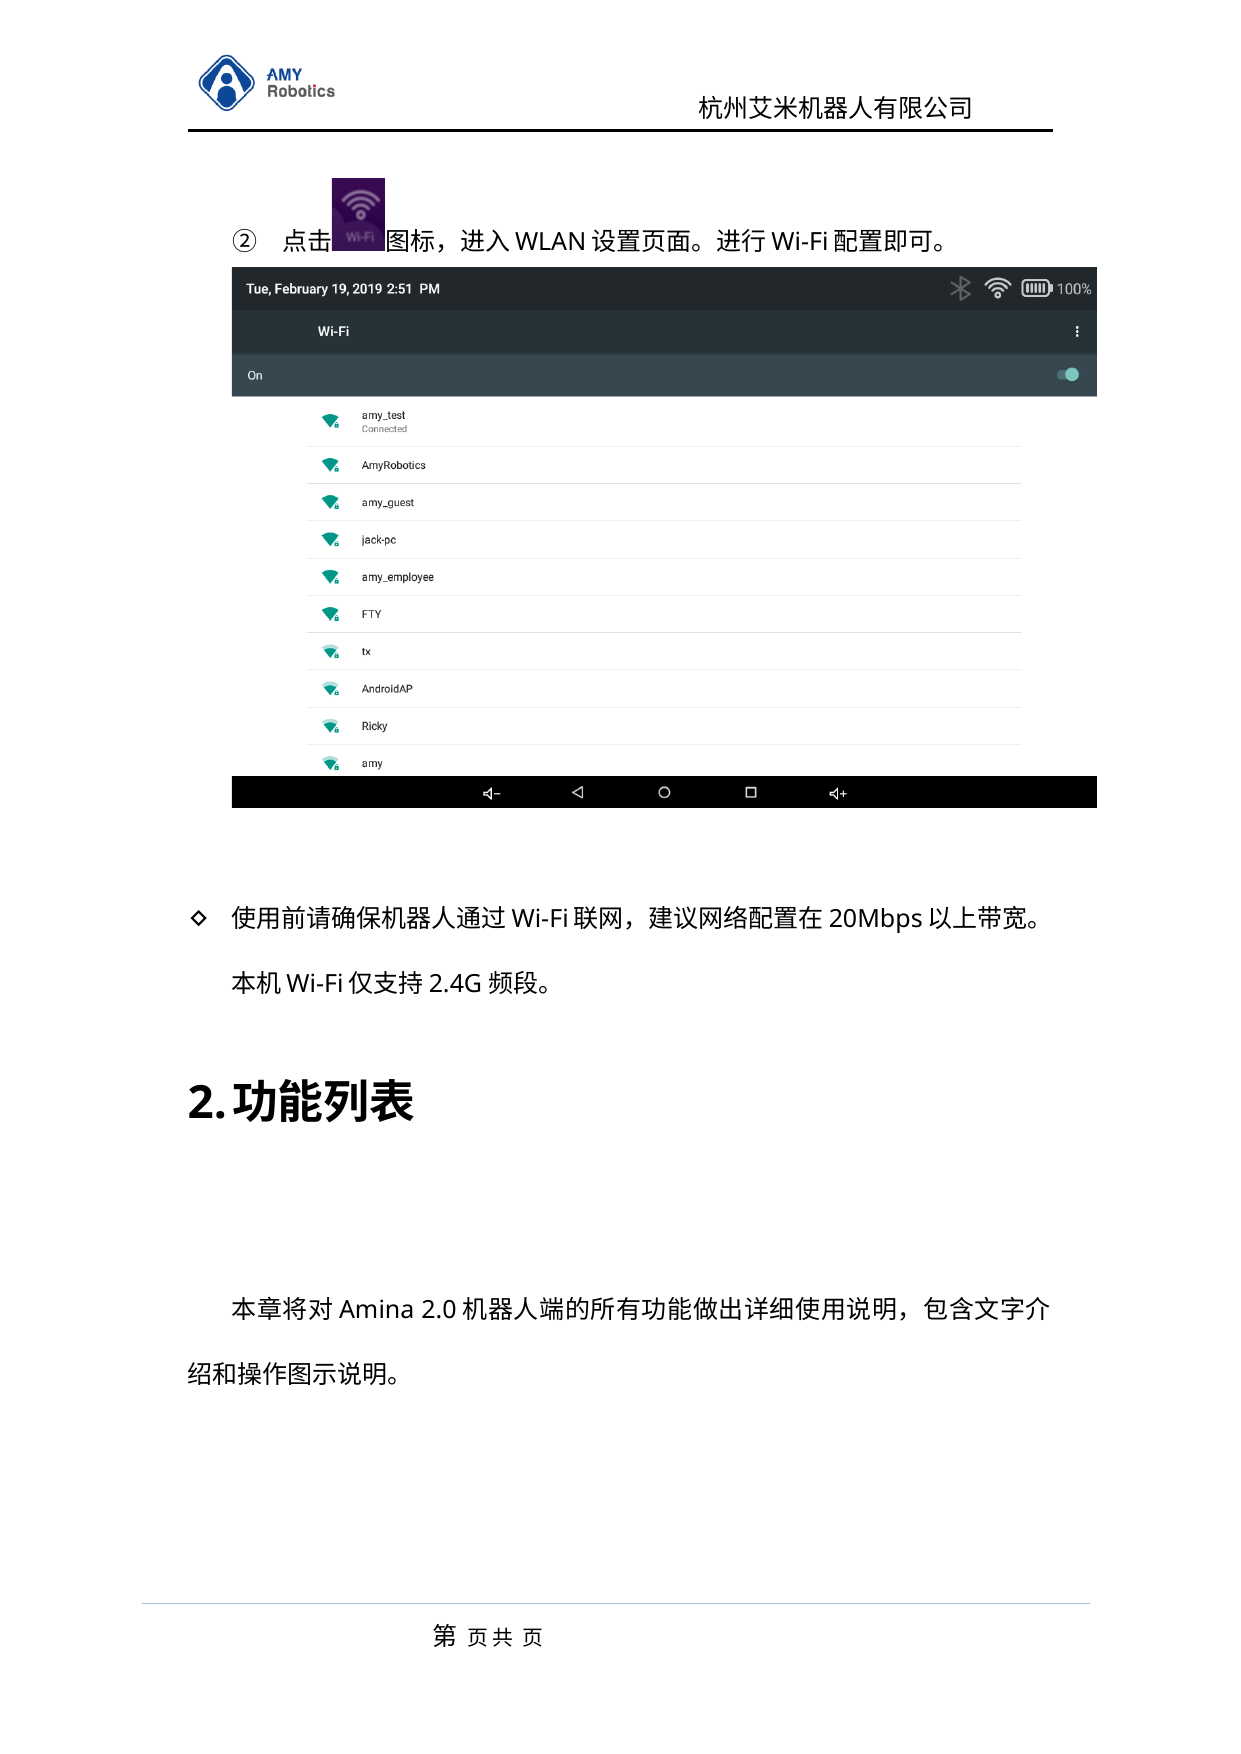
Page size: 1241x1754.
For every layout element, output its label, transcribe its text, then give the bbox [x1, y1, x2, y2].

text 本章将对Amina 2.0机器人端的所有功能做出详细使用说明，包含文字介绍和操作图示说明。 [187, 1275, 1053, 1405]
subtitle 功能列表 [187, 1050, 1053, 1147]
picture [231, 267, 1097, 808]
list 点击图标，进入WLAN设置页面。进行Wi-Fi配置即可。 [187, 169, 1053, 267]
picture [331, 178, 385, 251]
picture [196, 53, 337, 112]
list 使用前请确保机器人通过Wi-Fi联网，建议网络配置在20Mbps以上带宽。本机Wi-Fi仅支持2.4G 频段。 [187, 884, 1053, 1014]
